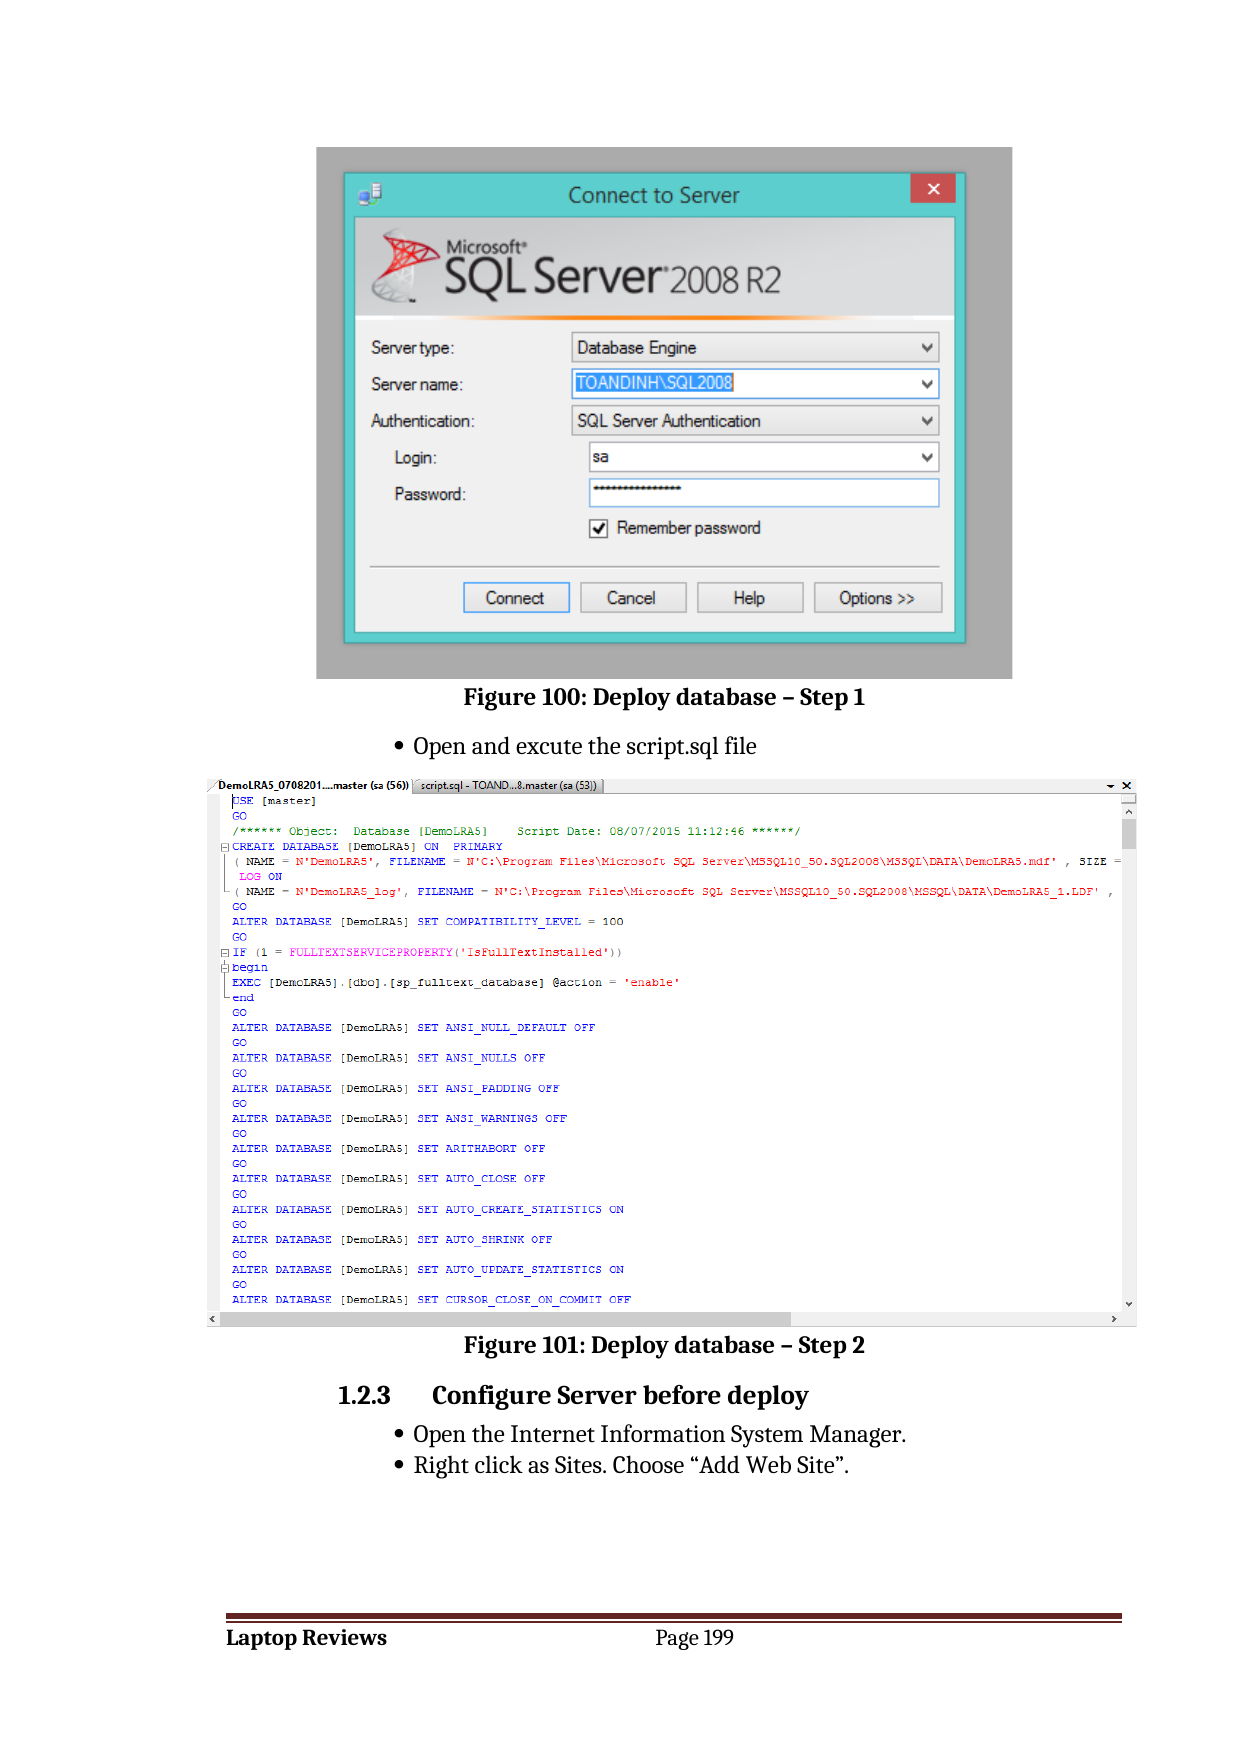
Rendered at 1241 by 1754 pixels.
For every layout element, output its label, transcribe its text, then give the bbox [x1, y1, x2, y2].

picture [316, 147, 1013, 679]
list Open the Internet Information System Manager. [394, 1420, 1122, 1449]
list Right click as Sites. Choose “Add Web Site”. [394, 1451, 1122, 1480]
text Figure 104: Deploy database – Step 1 [207, 682, 1122, 711]
text Figure 105: Deploy database – Step 2 [207, 1331, 1122, 1359]
picture [207, 779, 1137, 1327]
list Open and excute the script.sql file [394, 732, 1122, 761]
subtitle Configure Server before deploy [338, 1380, 1122, 1412]
